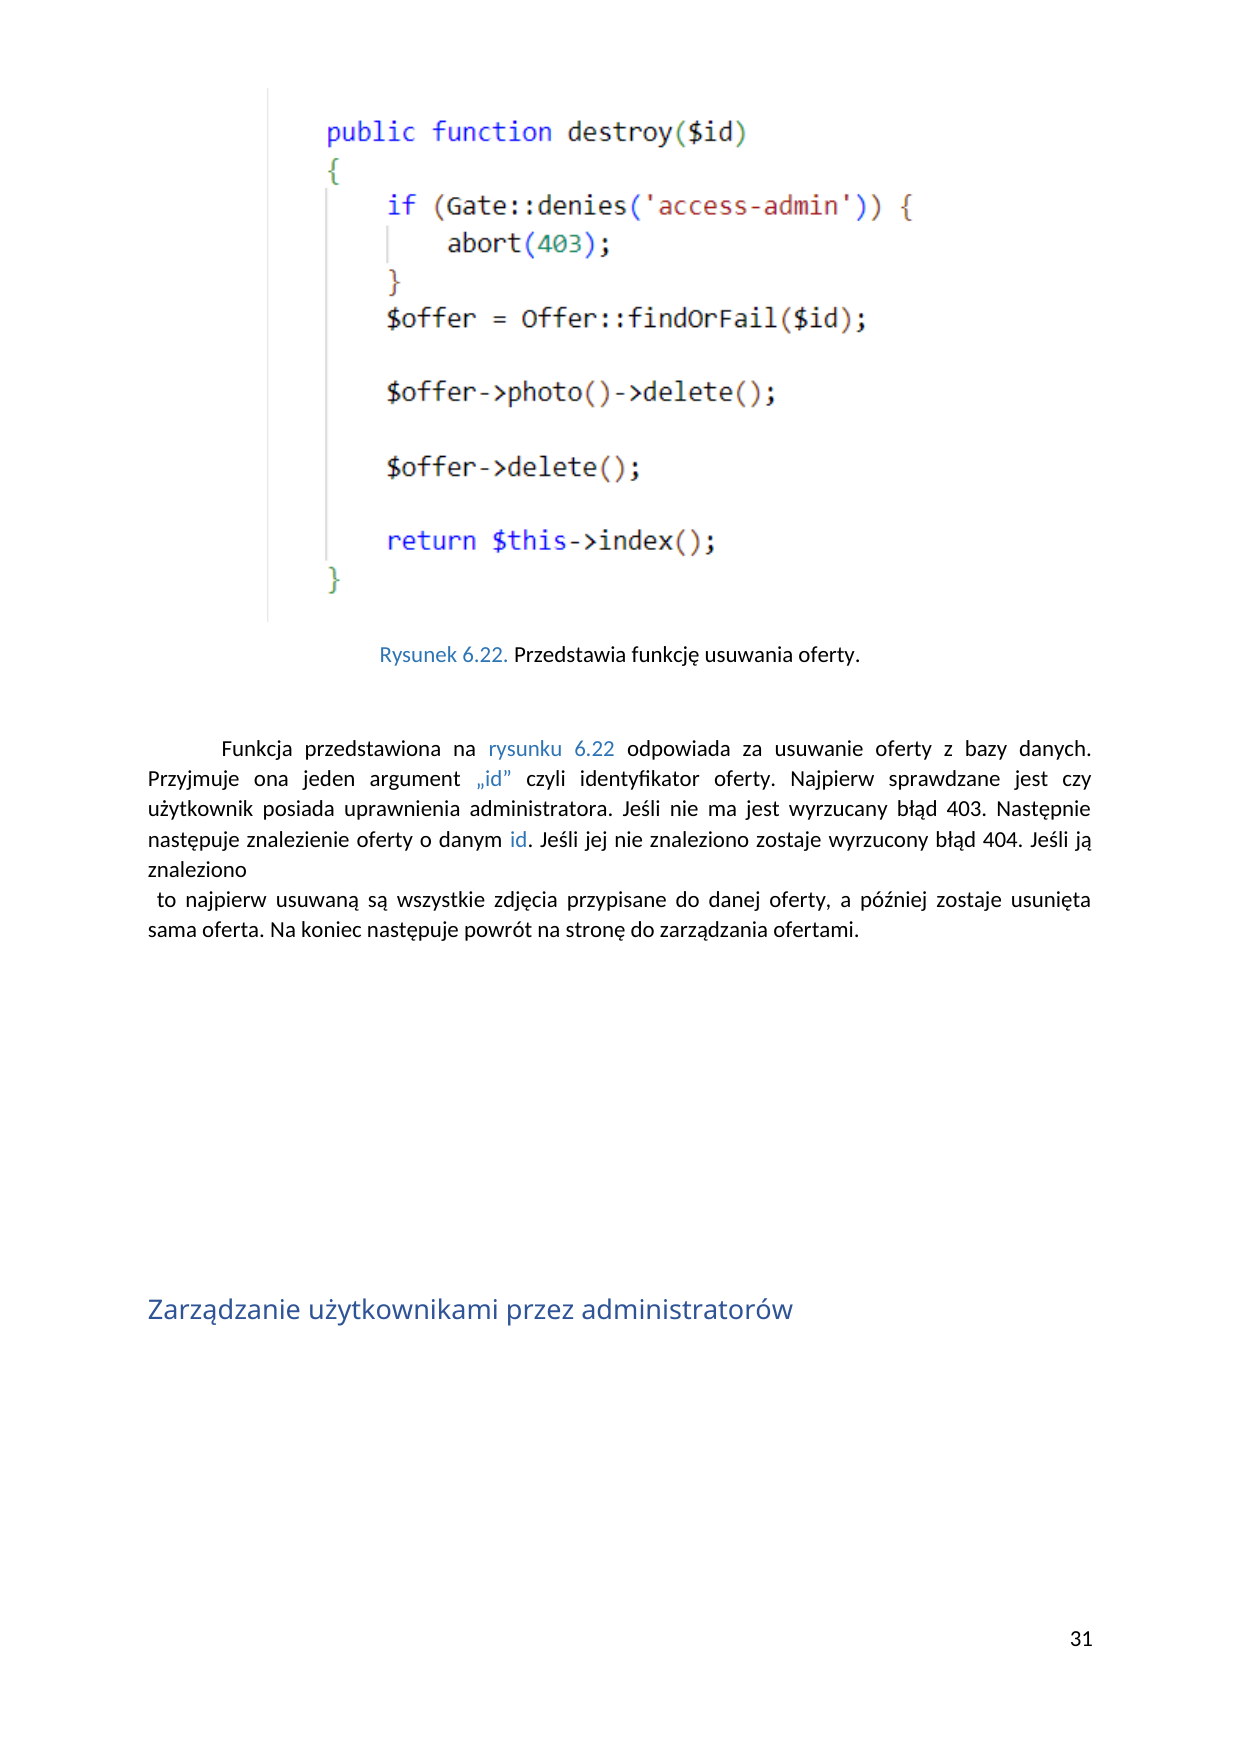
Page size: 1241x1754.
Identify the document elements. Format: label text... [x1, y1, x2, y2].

subtitle Zarządzanie użytkownikami przez administratorów [148, 1290, 1093, 1327]
text Funkcja przedstawiona na rysunku 6.22 odpowiada za usuwanie oferty z bazy danych. Przyjmuje ona jeden argument „id” czyli identyfikator oferty. Najpierw sprawdzane jest czy użytkownik posiada uprawnienia administratora. Jeśli nie ma jest wyrzucany błąd 403. Następnie następuje znalezienie oferty o danym id. Jeśli jej nie znaleziono zostaje wyrzucony błąd 404. Jeśli ją znaleziono to najpierw usuwaną są wszystkie zdjęcia przypisane do danej oferty, a później zostaje usunięta sama oferta. Na koniec następuje powrót na stronę do zarządzania ofertami. [148, 734, 1093, 943]
picture [267, 88, 974, 622]
text Rysunek 6.22. Przedstawia funkcję usuwania oferty. [148, 640, 1093, 668]
